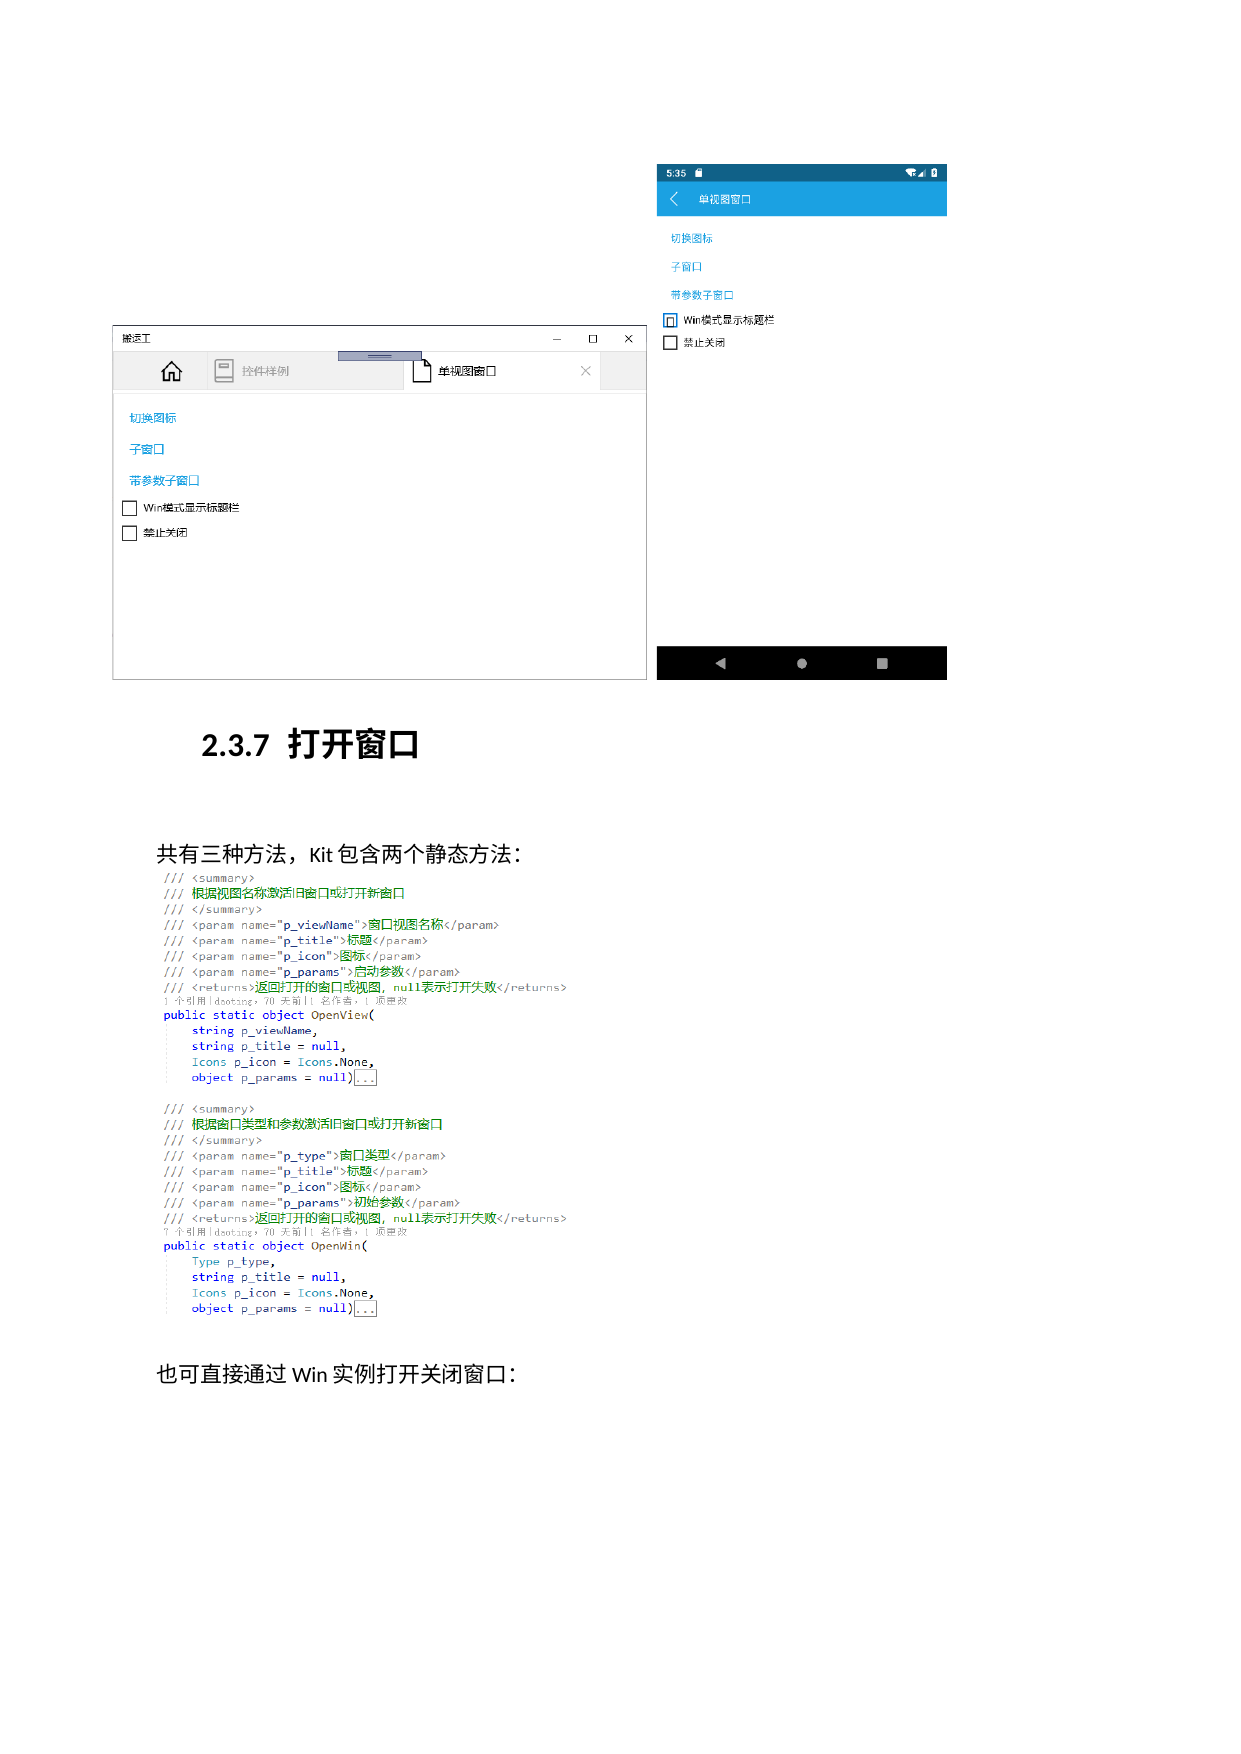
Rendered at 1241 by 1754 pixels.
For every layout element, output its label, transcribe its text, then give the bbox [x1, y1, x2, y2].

text 共有三种方法，Kit包含两个静态方法： [112, 836, 1128, 869]
subtitle 打开窗口 [201, 709, 1128, 774]
text 也可直接通过Win实例打开关闭窗口： [112, 1356, 1128, 1389]
picture [112, 325, 647, 680]
picture [656, 164, 947, 680]
picture [156, 868, 580, 1329]
